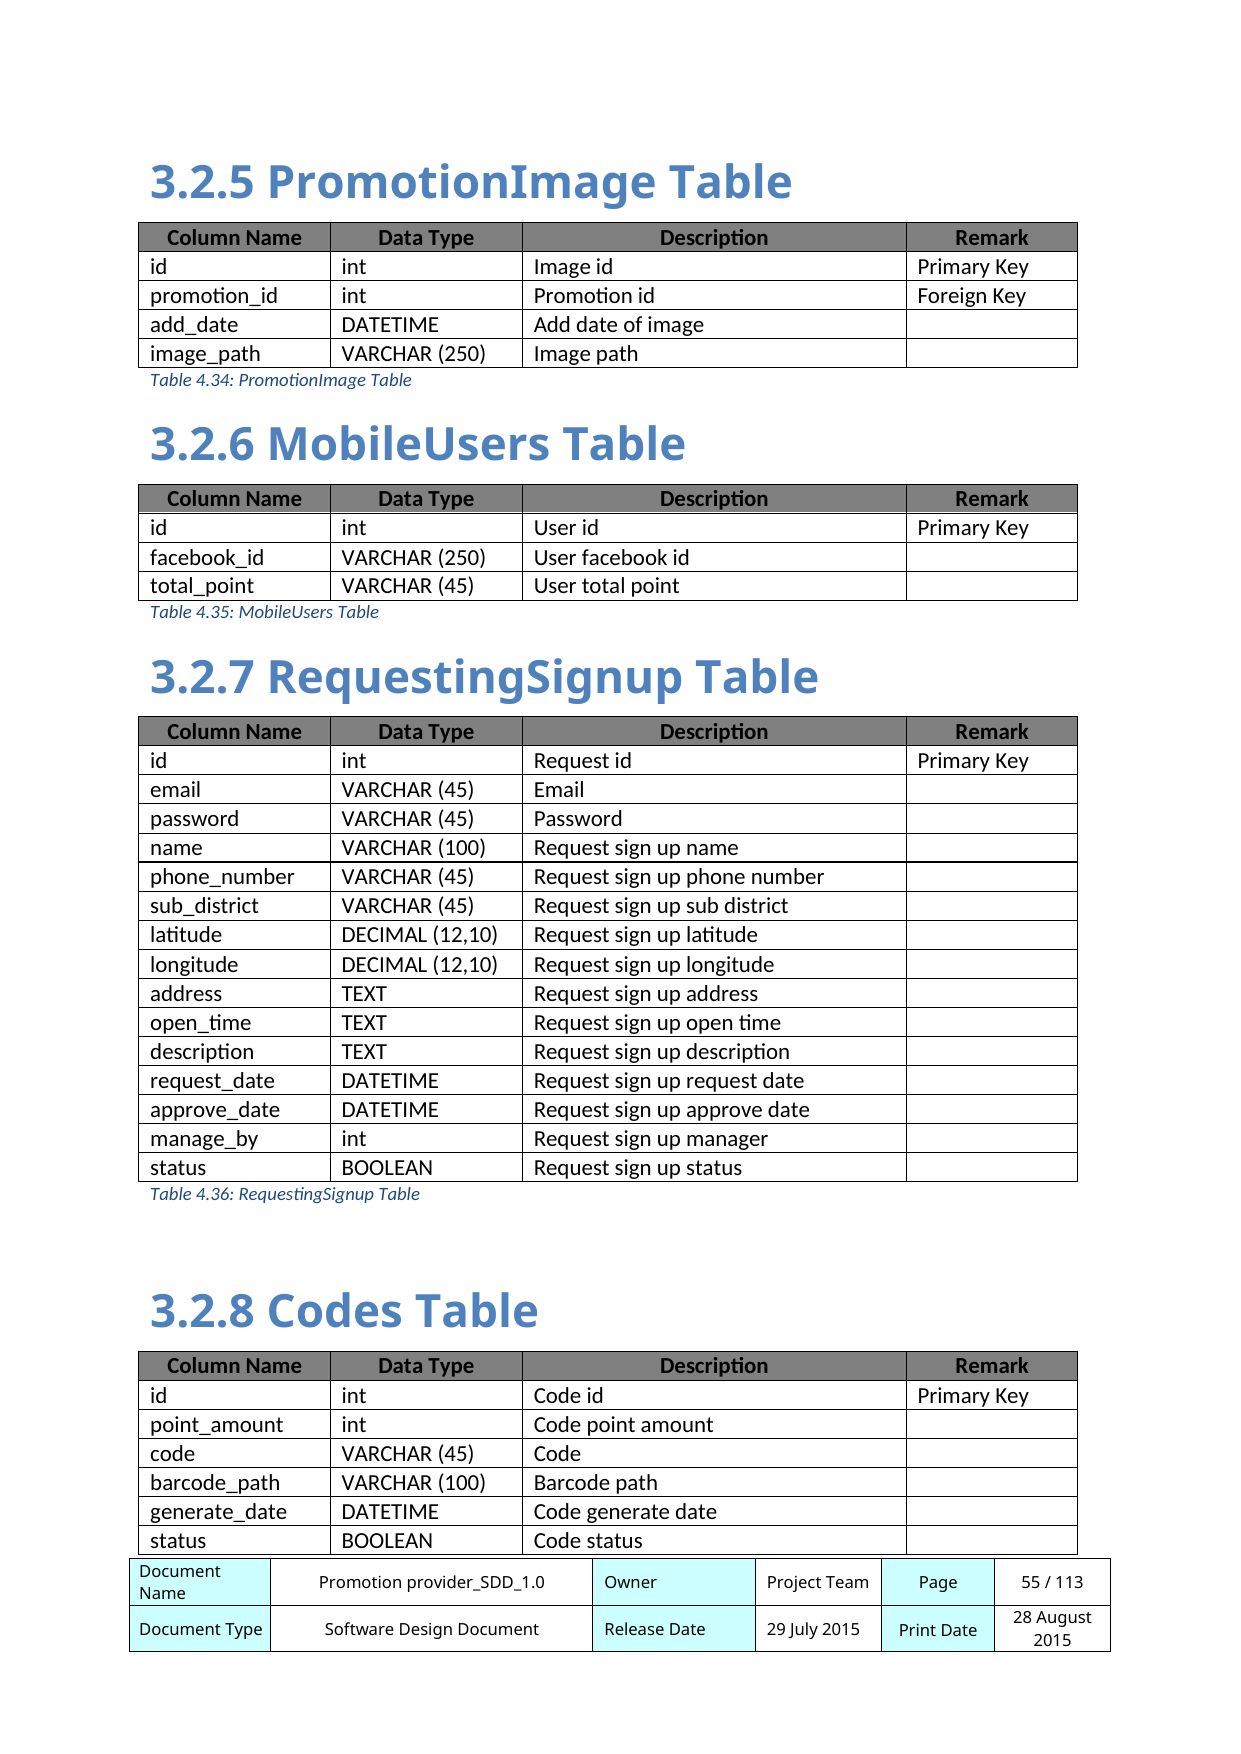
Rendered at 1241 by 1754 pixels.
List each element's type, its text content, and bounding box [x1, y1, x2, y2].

table_cell int [331, 1124, 522, 1152]
table_cell Add date of image [523, 310, 906, 338]
table_cell [907, 804, 1077, 832]
table_header Column Name [139, 1352, 330, 1380]
table_cell Request sign up longitude [523, 950, 906, 978]
table_cell Request sign up request date [523, 1066, 906, 1094]
table_cell request_date [139, 1066, 330, 1094]
table_cell [907, 921, 1077, 949]
table_cell User facebook id [523, 543, 906, 571]
subtitle 3.2.7 RequestingSignup Table [150, 644, 1090, 707]
table_cell [907, 863, 1077, 891]
table_cell Primary Key [907, 1381, 1077, 1409]
table_cell Promotion id [523, 281, 906, 309]
table_cell latitude [139, 921, 330, 949]
table_cell Request sign up status [523, 1153, 906, 1181]
table_cell status [139, 1153, 330, 1181]
table_cell [907, 339, 1077, 367]
table_cell VARCHAR (100) [331, 834, 522, 861]
table_cell [907, 1468, 1077, 1496]
table_header Remark [907, 717, 1077, 745]
table_cell manage_by [139, 1124, 330, 1152]
table_cell Password [523, 804, 906, 832]
table_cell User id [523, 514, 906, 542]
table_cell [907, 1526, 1077, 1554]
table_cell Email [523, 775, 906, 803]
table_cell VARCHAR (250) [331, 339, 522, 367]
table_cell TEXT [331, 1037, 522, 1065]
table_cell int [331, 1410, 522, 1438]
table_cell VARCHAR (100) [331, 1468, 522, 1496]
table_cell [907, 950, 1077, 978]
table_cell Request sign up open time [523, 1008, 906, 1036]
table_header Column Name [139, 485, 330, 512]
table_cell VARCHAR (45) [331, 572, 522, 600]
table_cell VARCHAR (45) [331, 863, 522, 891]
table_header Description [523, 1352, 906, 1380]
table_cell Request sign up latitude [523, 921, 906, 949]
table_cell [907, 1037, 1077, 1065]
table_header Description [523, 485, 906, 512]
table_cell image_path [139, 339, 330, 367]
subtitle 3.2.6 MobileUsers Table [150, 412, 1090, 474]
table_cell VARCHAR (45) [331, 892, 522, 919]
table_cell approve_date [139, 1095, 330, 1123]
table_cell point_amount [139, 1410, 330, 1438]
table_cell VARCHAR (45) [331, 804, 522, 832]
table_cell [907, 892, 1077, 919]
table_cell User total point [523, 572, 906, 600]
table_cell Foreign Key [907, 281, 1077, 309]
table_header Column Name [139, 223, 330, 251]
table_cell [907, 1439, 1077, 1467]
table_cell Request sign up address [523, 979, 906, 1007]
table_cell DATETIME [331, 1497, 522, 1525]
table_cell Primary Key [907, 252, 1077, 280]
table_cell int [331, 252, 522, 280]
table_cell id [139, 746, 330, 774]
table_cell int [331, 746, 522, 774]
table_cell Image path [523, 339, 906, 367]
table_cell VARCHAR (45) [331, 775, 522, 803]
table_cell status [139, 1526, 330, 1554]
table_cell [907, 1008, 1077, 1036]
table_cell phone_number [139, 863, 330, 891]
table_cell total_point [139, 572, 330, 600]
table_cell id [139, 1381, 330, 1409]
table_header Data Type [331, 223, 522, 251]
table_cell VARCHAR (45) [331, 1439, 522, 1467]
table_cell description [139, 1037, 330, 1065]
table_cell DATETIME [331, 310, 522, 338]
table_cell Request sign up name [523, 834, 906, 861]
table_cell promotion_id [139, 281, 330, 309]
table_cell [907, 1410, 1077, 1438]
table_cell DECIMAL (12,10) [331, 950, 522, 978]
table_cell DATETIME [331, 1095, 522, 1123]
table_cell address [139, 979, 330, 1007]
table_cell Code status [523, 1526, 906, 1554]
table_cell sub_district [139, 892, 330, 919]
table_cell facebook_id [139, 543, 330, 571]
table_header Description [523, 717, 906, 745]
table_cell Code [523, 1439, 906, 1467]
table_header Remark [907, 1352, 1077, 1380]
table_cell VARCHAR (250) [331, 543, 522, 571]
table_cell DECIMAL (12,10) [331, 921, 522, 949]
table_header Data Type [331, 717, 522, 745]
table_cell Code point amount [523, 1410, 906, 1438]
table_cell BOOLEAN [331, 1153, 522, 1181]
table_cell Request sign up approve date [523, 1095, 906, 1123]
table_cell open_time [139, 1008, 330, 1036]
table_cell Request id [523, 746, 906, 774]
table_cell generate_date [139, 1497, 330, 1525]
table_cell email [139, 775, 330, 803]
table_header Column Name [139, 717, 330, 745]
table_cell add_date [139, 310, 330, 338]
table_header Remark [907, 223, 1077, 251]
table_cell [907, 1153, 1077, 1181]
table_header Remark [907, 485, 1077, 512]
table_cell int [331, 1381, 522, 1409]
table_cell [907, 979, 1077, 1007]
table_cell TEXT [331, 979, 522, 1007]
table_cell Primary Key [907, 746, 1077, 774]
table_header Data Type [331, 1352, 522, 1380]
table_cell BOOLEAN [331, 1526, 522, 1554]
table_cell [907, 775, 1077, 803]
table_cell Request sign up description [523, 1037, 906, 1065]
table_cell [907, 1095, 1077, 1123]
table_cell Request sign up sub district [523, 892, 906, 919]
table_cell Request sign up phone number [523, 863, 906, 891]
table_cell Request sign up manager [523, 1124, 906, 1152]
table_cell barcode_path [139, 1468, 330, 1496]
table_cell Primary Key [907, 514, 1077, 542]
table_cell [907, 1124, 1077, 1152]
table_header Data Type [331, 485, 522, 512]
table_cell id [139, 514, 330, 542]
table_cell id [139, 252, 330, 280]
table_cell Code id [523, 1381, 906, 1409]
table_cell int [331, 281, 522, 309]
table_cell longitude [139, 950, 330, 978]
table_cell [907, 1497, 1077, 1525]
table_cell DATETIME [331, 1066, 522, 1094]
subtitle 3.2.5 PromotionImage Table [150, 150, 1090, 212]
table_cell name [139, 834, 330, 861]
table_cell Barcode path [523, 1468, 906, 1496]
table_cell Code generate date [523, 1497, 906, 1525]
table_cell [907, 572, 1077, 600]
table_cell [907, 310, 1077, 338]
table_cell int [331, 514, 522, 542]
table_cell TEXT [331, 1008, 522, 1036]
table_cell [907, 1066, 1077, 1094]
table_cell [907, 543, 1077, 571]
table_cell password [139, 804, 330, 832]
subtitle 3.2.8 Codes Table [150, 1279, 1090, 1341]
table_cell [907, 834, 1077, 861]
table_header Description [523, 223, 906, 251]
table_cell Image id [523, 252, 906, 280]
table_cell code [139, 1439, 330, 1467]
